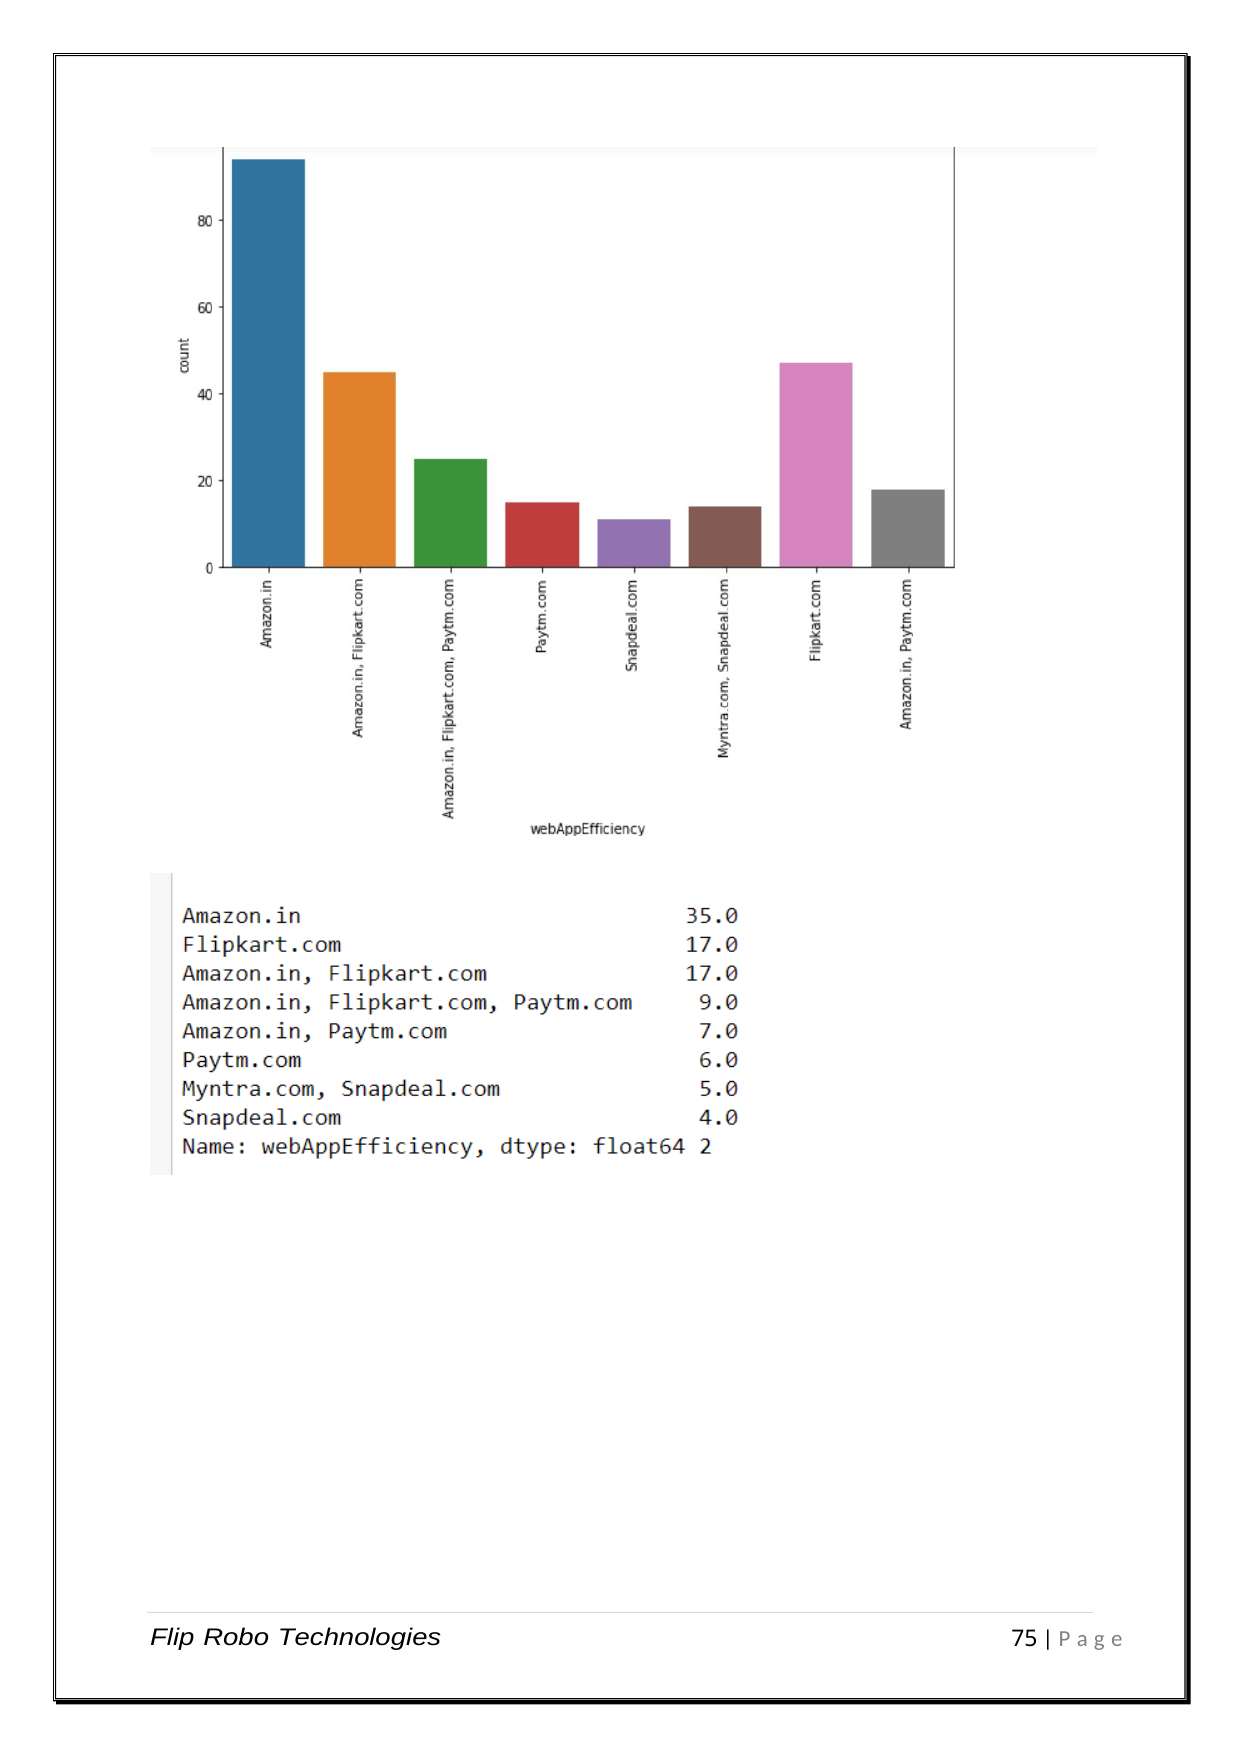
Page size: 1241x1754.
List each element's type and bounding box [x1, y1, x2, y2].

picture [150, 147, 1098, 836]
picture [150, 873, 738, 1175]
